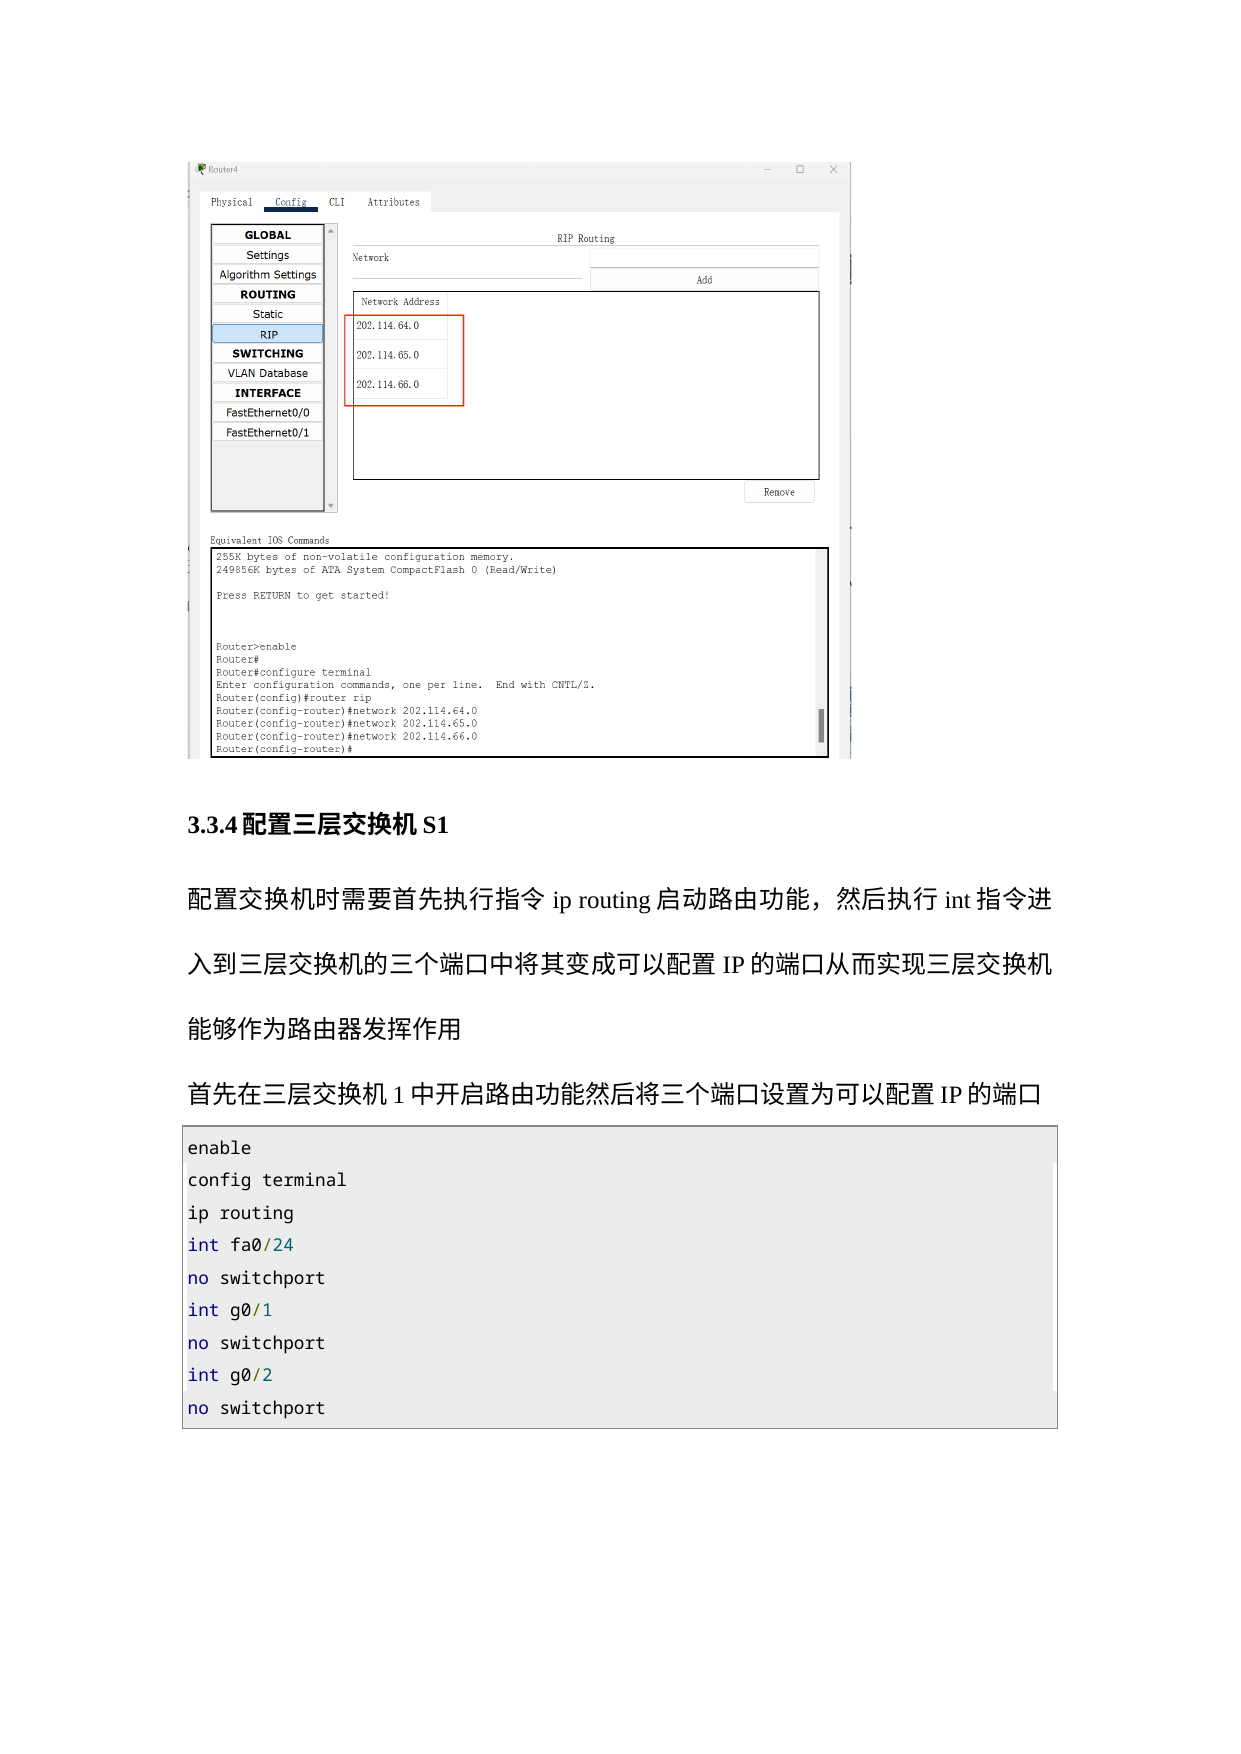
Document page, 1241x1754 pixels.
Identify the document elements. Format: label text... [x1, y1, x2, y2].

text no switchport [183, 1385, 1057, 1428]
text config terminal [187, 1163, 1053, 1196]
text ip routing [187, 1196, 1053, 1228]
text no switchport [187, 1261, 1053, 1293]
text no switchport [187, 1326, 1053, 1358]
text int fa0/24 [187, 1228, 1053, 1261]
subtitle 3.3.4配置三层交换机S1 [187, 790, 1053, 855]
text 配置交换机时需要首先执行指令ip routing启动路由功能，然后执行int指令进入到三层交换机的三个端口中将其变成可以配置IP的端口从而实现三层交换机能够作为路由器发挥作用 [187, 865, 1053, 1060]
text int g0/1 [187, 1293, 1053, 1326]
text int g0/2 [187, 1358, 1053, 1385]
picture [187, 162, 852, 759]
text 首先在三层交换机1中开启路由功能然后将三个端口设置为可以配置IP的端口 [187, 1060, 1053, 1125]
text enable [183, 1127, 1057, 1163]
